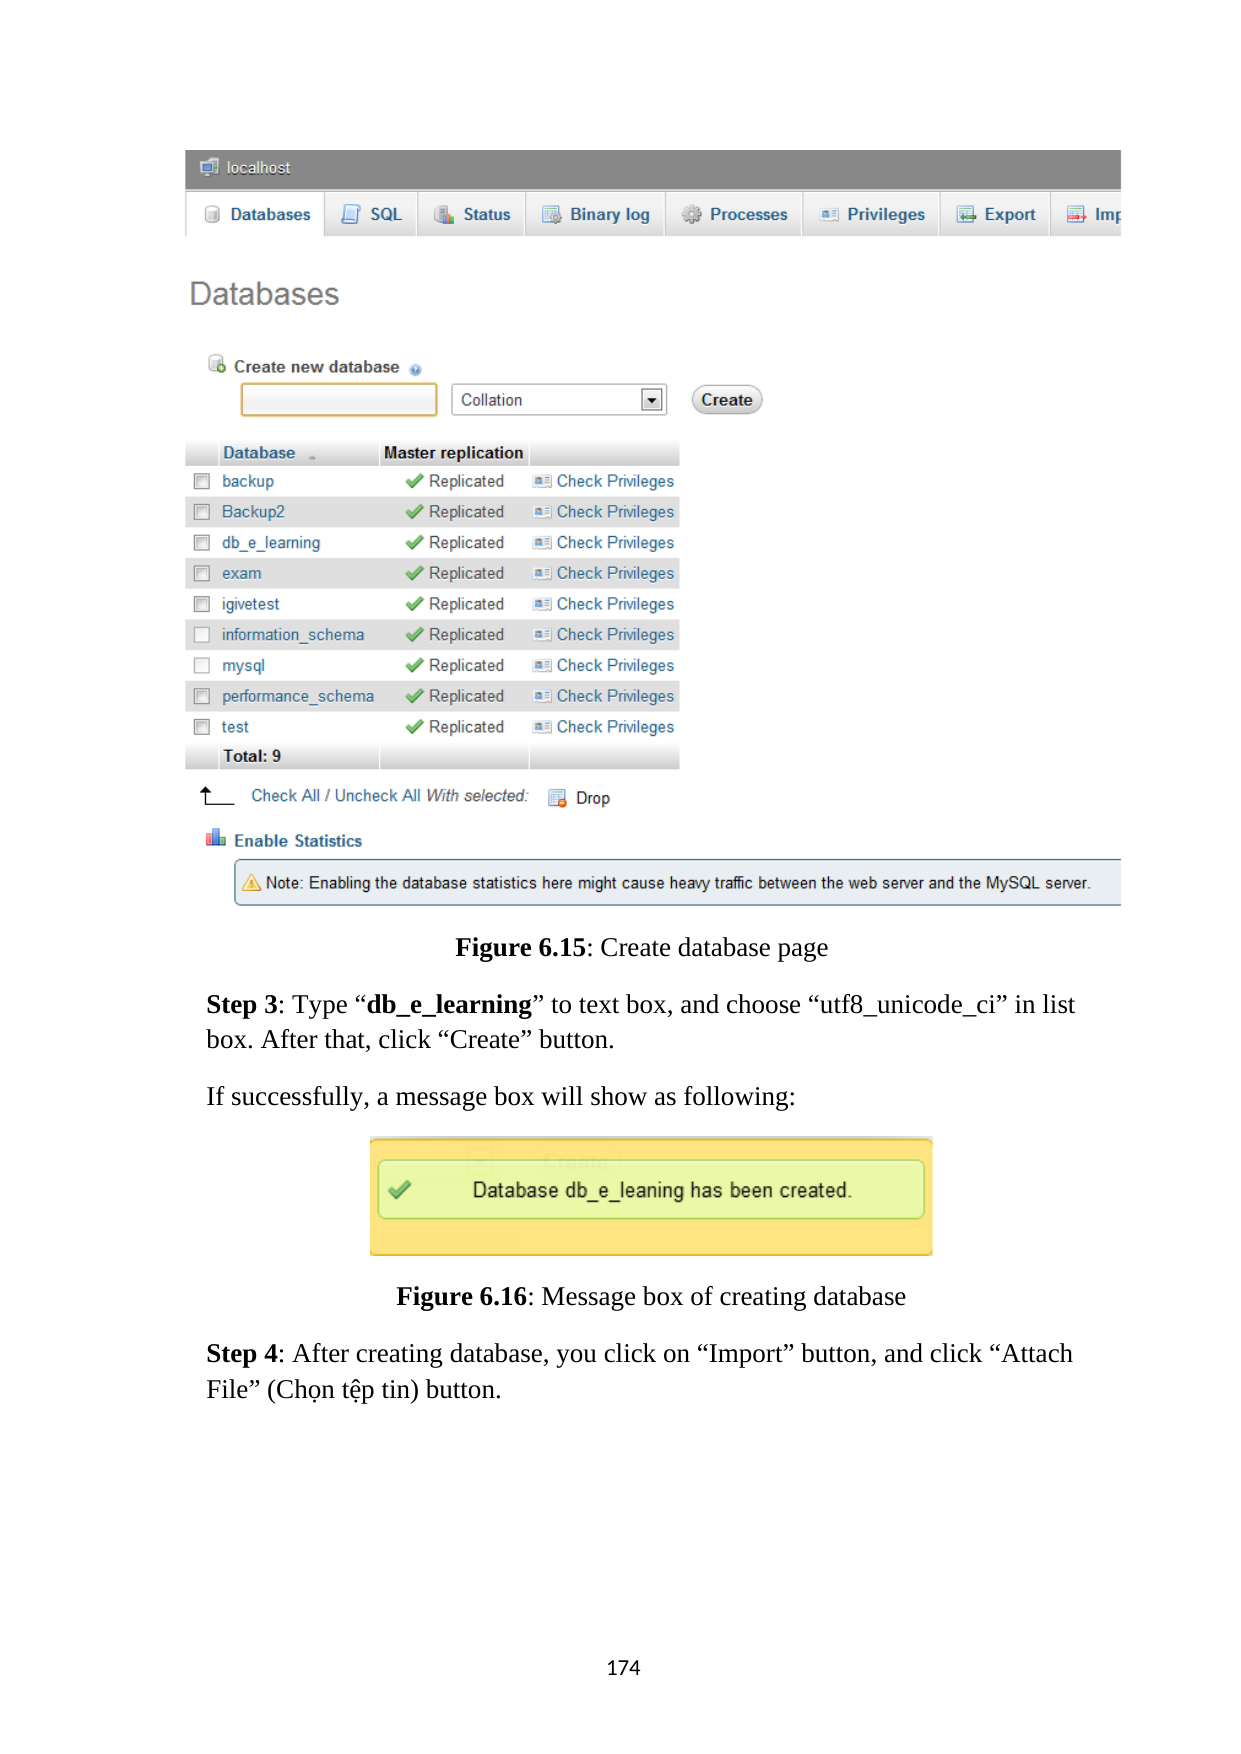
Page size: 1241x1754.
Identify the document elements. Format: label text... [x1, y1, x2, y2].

text Step 3: Type “db_e_learning” to text box, and choose “utf8_unicode_ci” in list box. After that, click “Create” button. [206, 988, 1097, 1055]
text If successfully, a message box will show as following: [206, 1080, 1097, 1111]
text Figure 6.15: Create database page [187, 931, 1097, 962]
text Step 4: After creating database, you click on “Import” button, and click “Attach File” (Chọn tệp tin) button. [206, 1337, 1097, 1404]
picture [370, 1136, 933, 1256]
text Figure 6.16: Message box of creating database [206, 1280, 1097, 1312]
picture [178, 150, 1125, 907]
